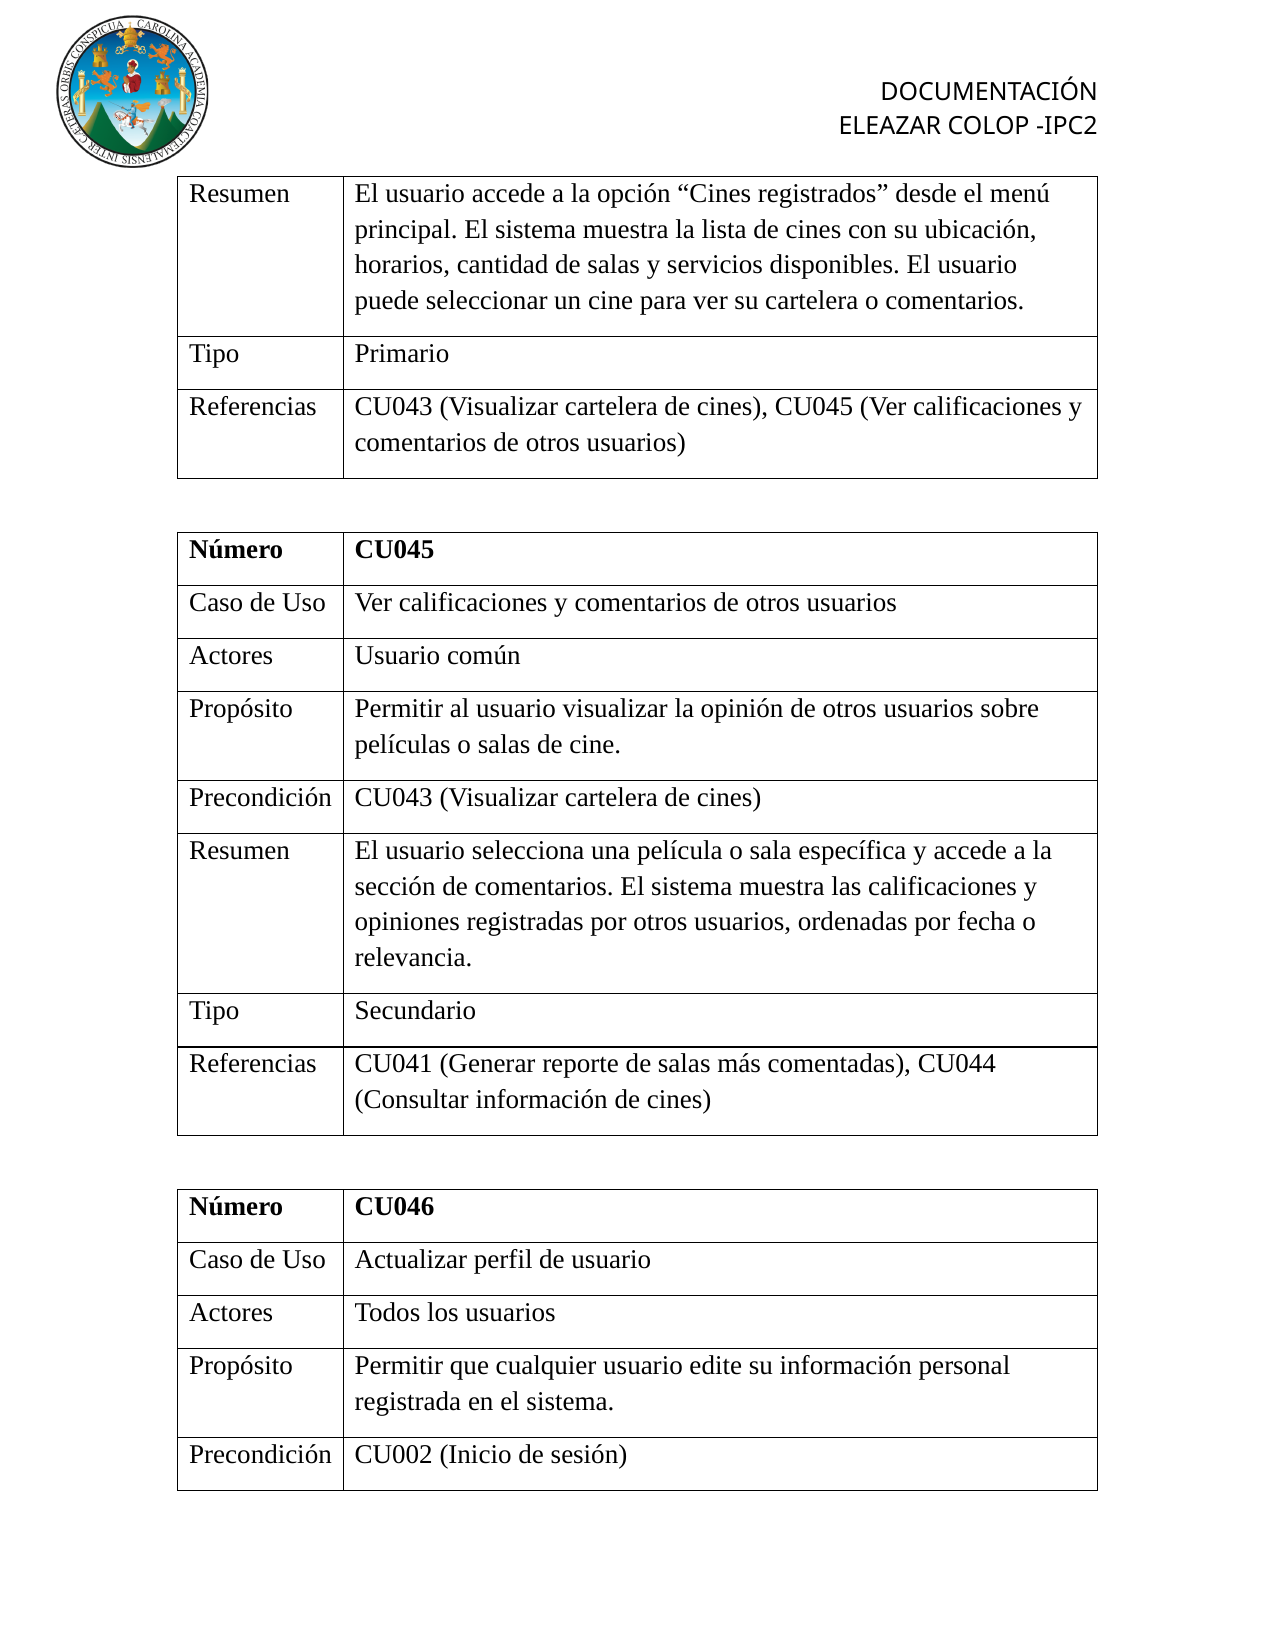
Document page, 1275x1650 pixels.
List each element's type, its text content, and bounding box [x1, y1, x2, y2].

table_cell Actores [178, 1296, 343, 1348]
table_cell Secundario [344, 994, 1097, 1046]
table_cell Primario [344, 337, 1097, 389]
table_cell Resumen [178, 834, 343, 993]
table_cell Todos los usuarios [344, 1296, 1097, 1348]
table_cell Tipo [178, 337, 343, 389]
table_cell CU043 (Visualizar cartelera de cines) [344, 781, 1097, 833]
table_cell CU041 (Generar reporte de salas más comentadas), CU044 (Consultar información de cines) [344, 1048, 1097, 1135]
table_cell Ver calificaciones y comentarios de otros usuarios [344, 586, 1097, 638]
table_cell CU043 (Visualizar cartelera de cines), CU045 (Ver calificaciones y comentarios de otros usuarios) [344, 390, 1097, 478]
table_cell Permitir que cualquier usuario edite su información personal registrada en el sistema. [344, 1349, 1097, 1437]
table_cell Propósito [178, 692, 343, 780]
table_cell Referencias [178, 1048, 343, 1135]
table_cell Usuario común [344, 639, 1097, 691]
table_cell Referencias [178, 390, 343, 478]
picture [56, 15, 209, 168]
table_cell CU002 (Inicio de sesión) [344, 1438, 1097, 1490]
table_header Número [178, 1190, 343, 1242]
table_cell Permitir al usuario visualizar la opinión de otros usuarios sobre películas o salas de cine. [344, 692, 1097, 780]
table_cell Propósito [178, 1349, 343, 1437]
table_header Número [178, 533, 343, 585]
table_cell Actores [178, 639, 343, 691]
table_cell El usuario selecciona una película o sala específica y accede a la sección de comentarios. El sistema muestra las calificaciones y opiniones registradas por otros usuarios, ordenadas por fecha o relevancia. [344, 834, 1097, 993]
table_cell Precondición [178, 781, 343, 833]
table_cell Actualizar perfil de usuario [344, 1243, 1097, 1295]
table_header CU046 [344, 1190, 1097, 1242]
table_cell Caso de Uso [178, 586, 343, 638]
table_cell El usuario accede a la opción “Cines registrados” desde el menú principal. El sistema muestra la lista de cines con su ubicación, horarios, cantidad de salas y servicios disponibles. El usuario puede seleccionar un cine para ver su cartelera o comentarios. [344, 177, 1097, 336]
table_header CU045 [344, 533, 1097, 585]
table_cell Tipo [178, 994, 343, 1046]
table_cell Resumen [178, 177, 343, 336]
table_cell Caso de Uso [178, 1243, 343, 1295]
table_cell Precondición [178, 1438, 343, 1490]
